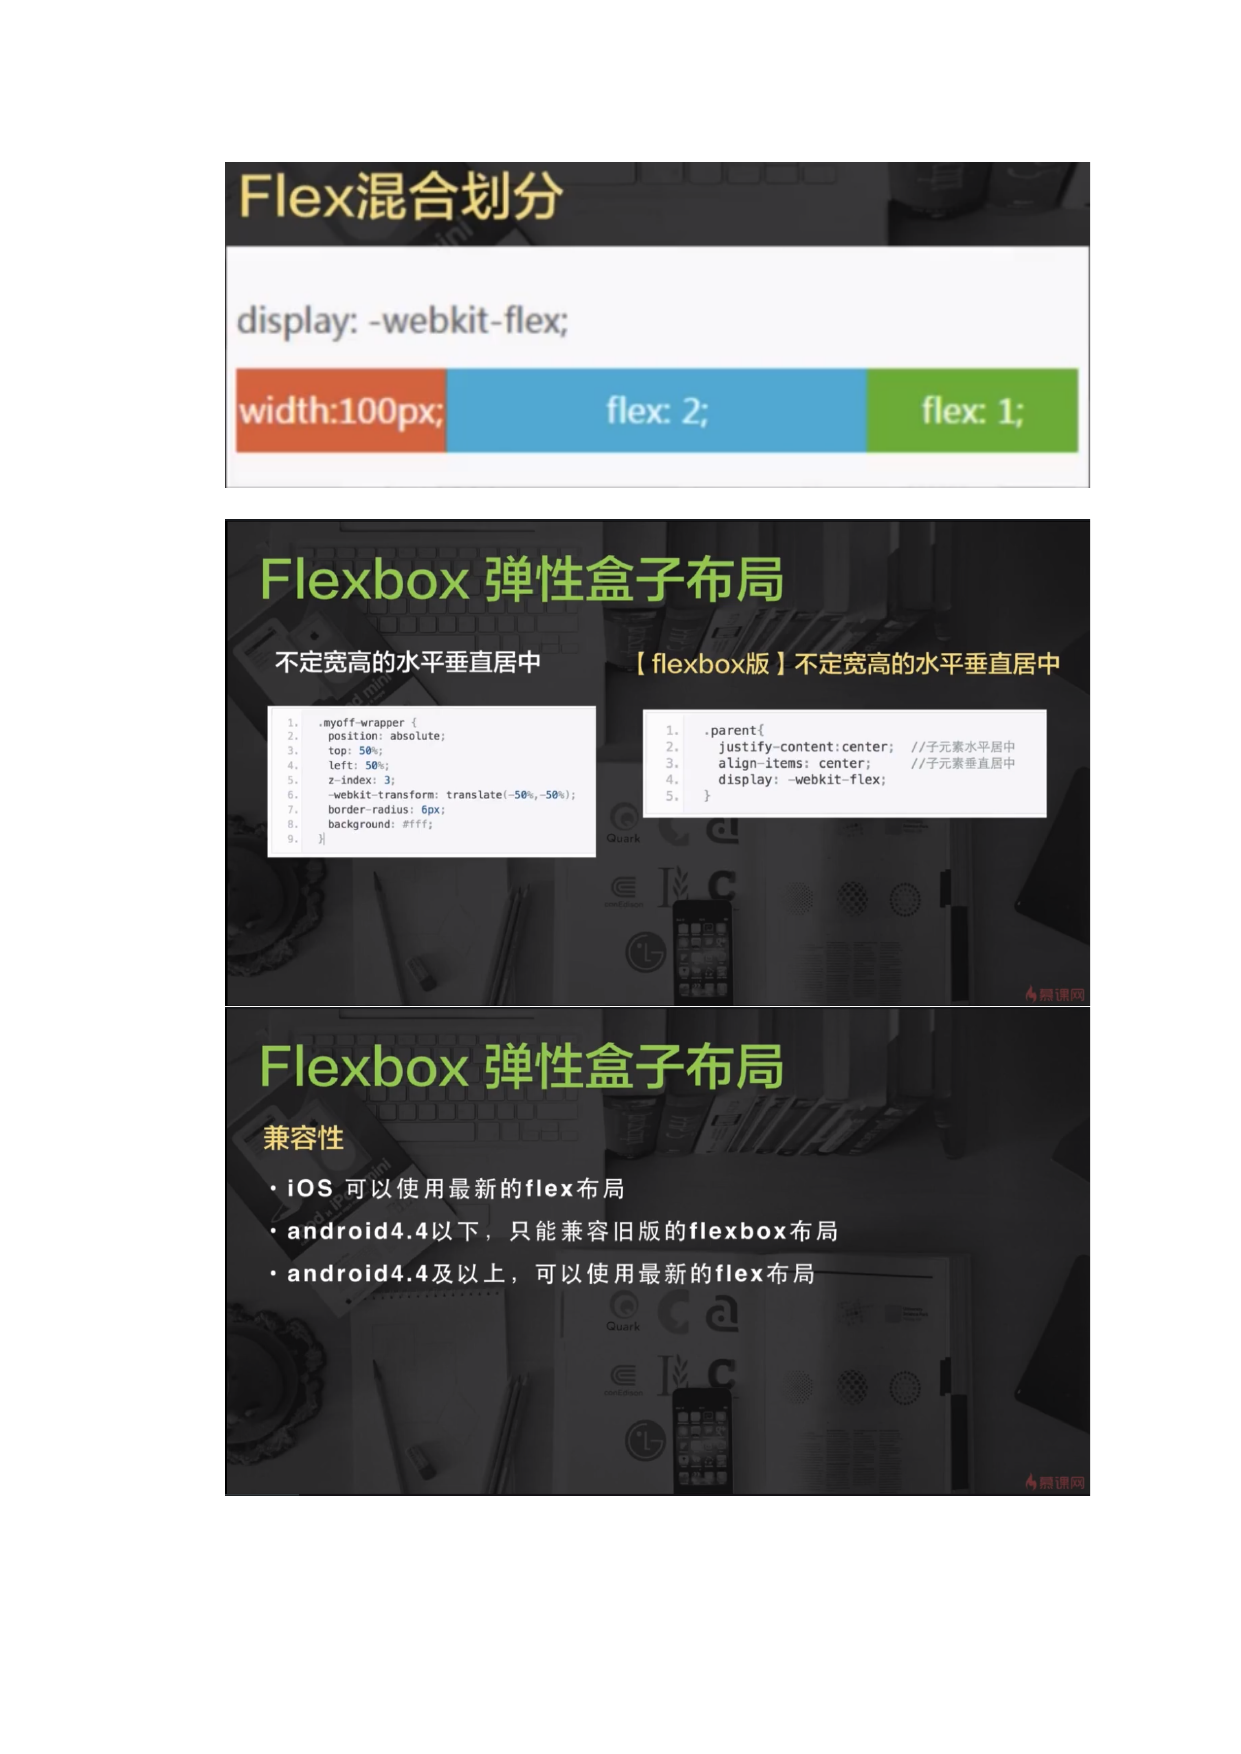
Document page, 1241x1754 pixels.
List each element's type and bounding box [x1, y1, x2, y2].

picture [225, 519, 1091, 1006]
picture [225, 1007, 1091, 1496]
picture [225, 162, 1091, 488]
